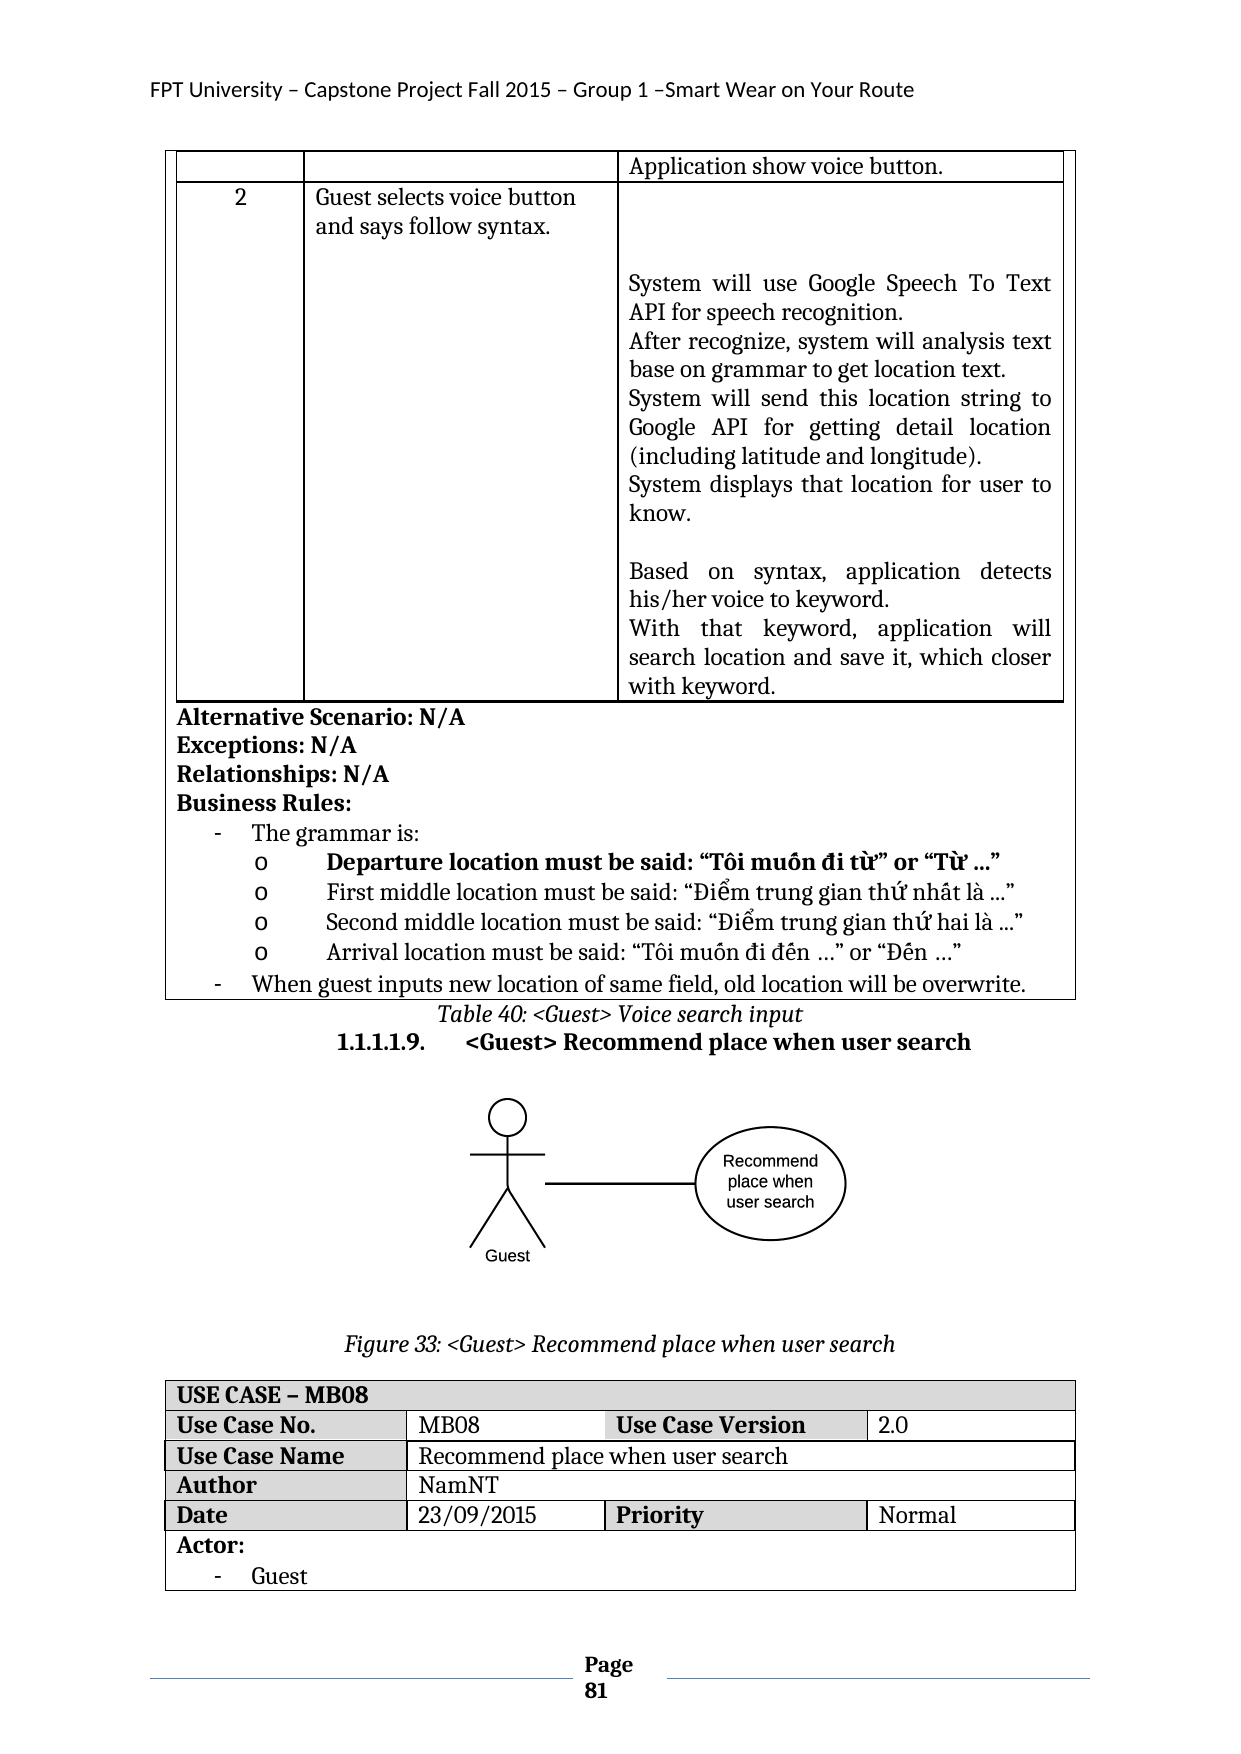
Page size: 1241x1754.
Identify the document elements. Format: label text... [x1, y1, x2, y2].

table_cell Use Case No. [166, 1411, 406, 1439]
table_cell Use Case Version [605, 1411, 867, 1439]
table_cell 2.0 [868, 1411, 1075, 1439]
table_cell Author [166, 1471, 406, 1500]
table_cell Use Case Name [166, 1441, 406, 1470]
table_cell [166, 151, 1075, 998]
text Figure 33: <Guest> Recommend place when user search [150, 1330, 1090, 1359]
table_cell Priority [606, 1501, 866, 1530]
table_cell Recommend place when user search [408, 1442, 1074, 1470]
table_cell NamNT [407, 1471, 1075, 1500]
picture [357, 1061, 883, 1306]
table_header USE CASE – MB08 [166, 1381, 1075, 1410]
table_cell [166, 1531, 1075, 1590]
text Table 40: <Guest> Voice search input [150, 999, 1090, 1028]
subtitle <Guest> Recommend place when user search [337, 1028, 1090, 1057]
table_cell MB08 [407, 1411, 604, 1439]
table_cell Normal [868, 1501, 1074, 1530]
table_cell Date [166, 1501, 406, 1530]
table_cell 23/09/2015 [408, 1501, 604, 1530]
